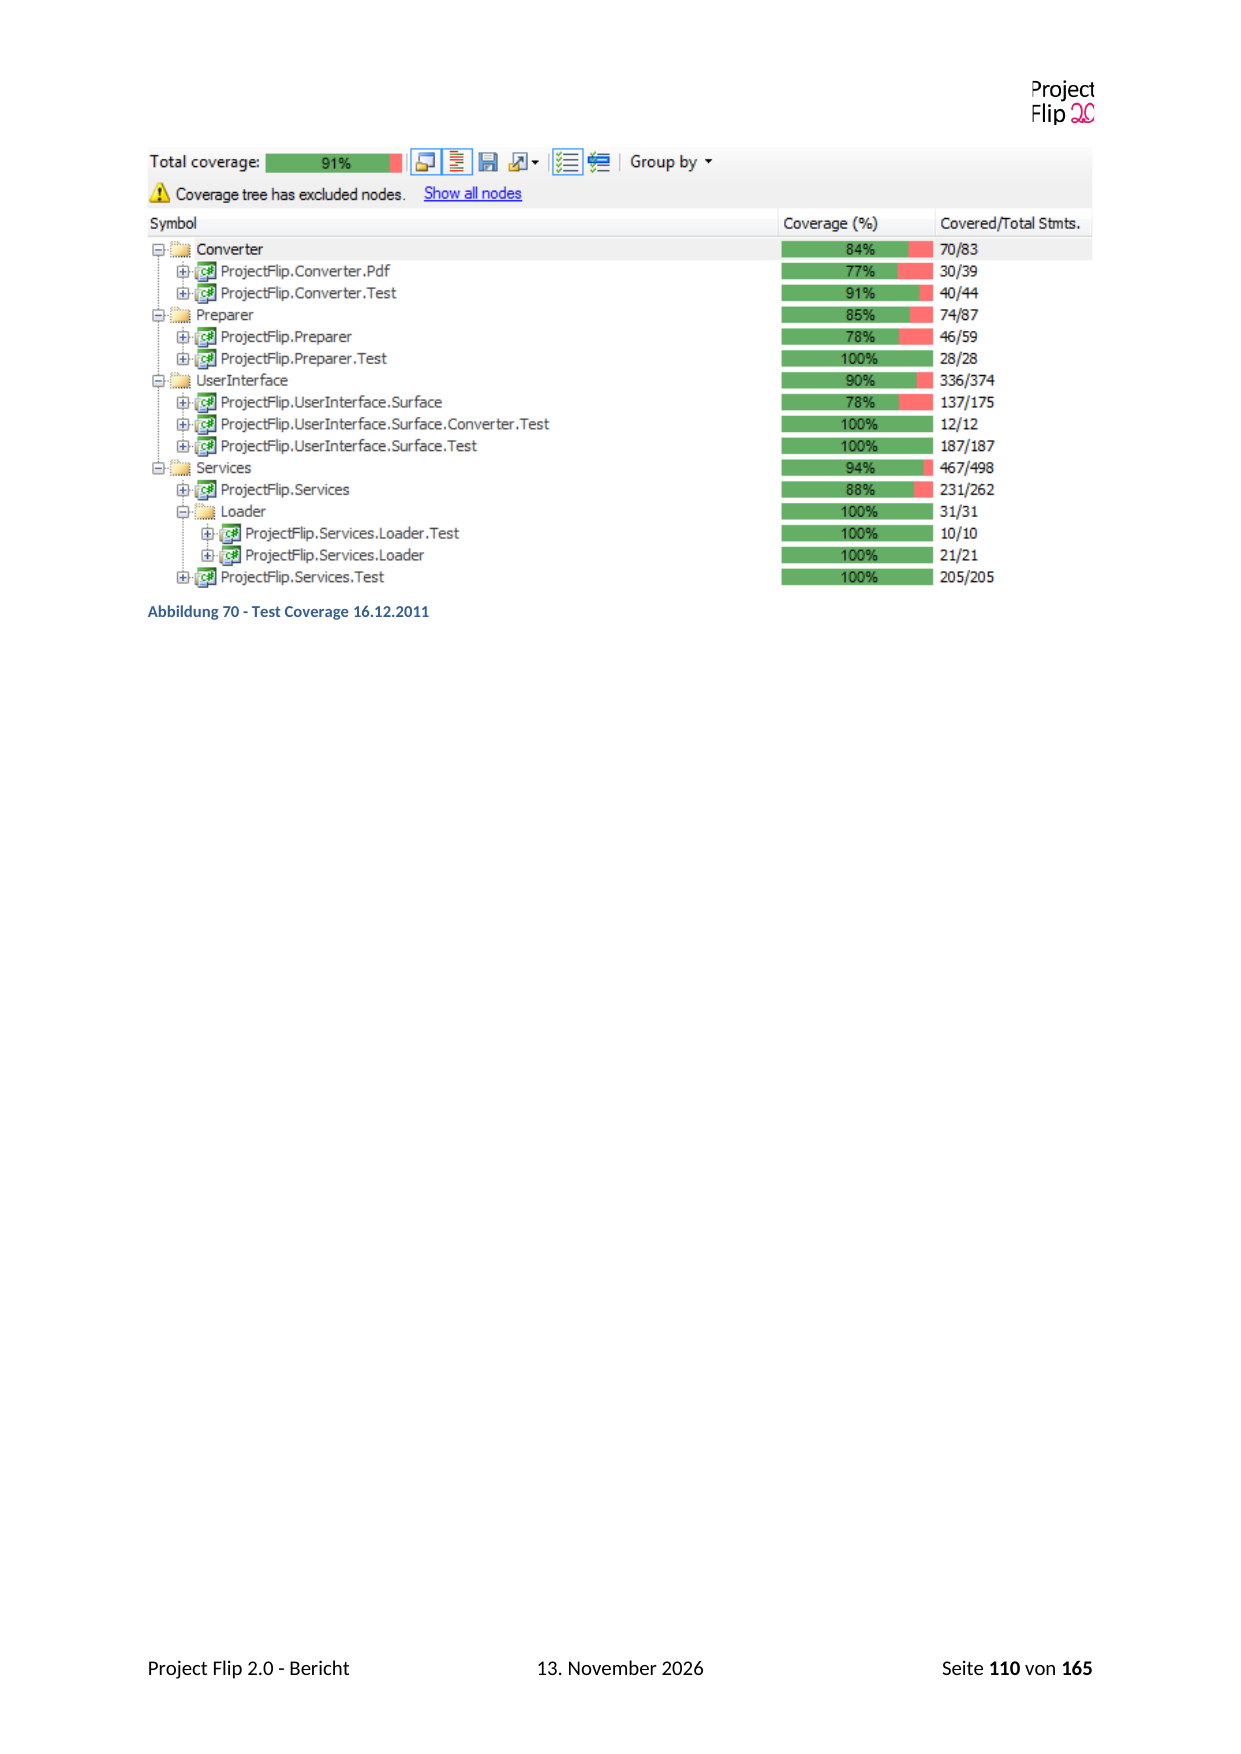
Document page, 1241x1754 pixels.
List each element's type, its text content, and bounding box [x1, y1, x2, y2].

picture [1081, 79, 1097, 124]
picture [147, 147, 1093, 594]
text Abbildung 70 - Test Coverage 16.12.2011 [148, 601, 1093, 622]
